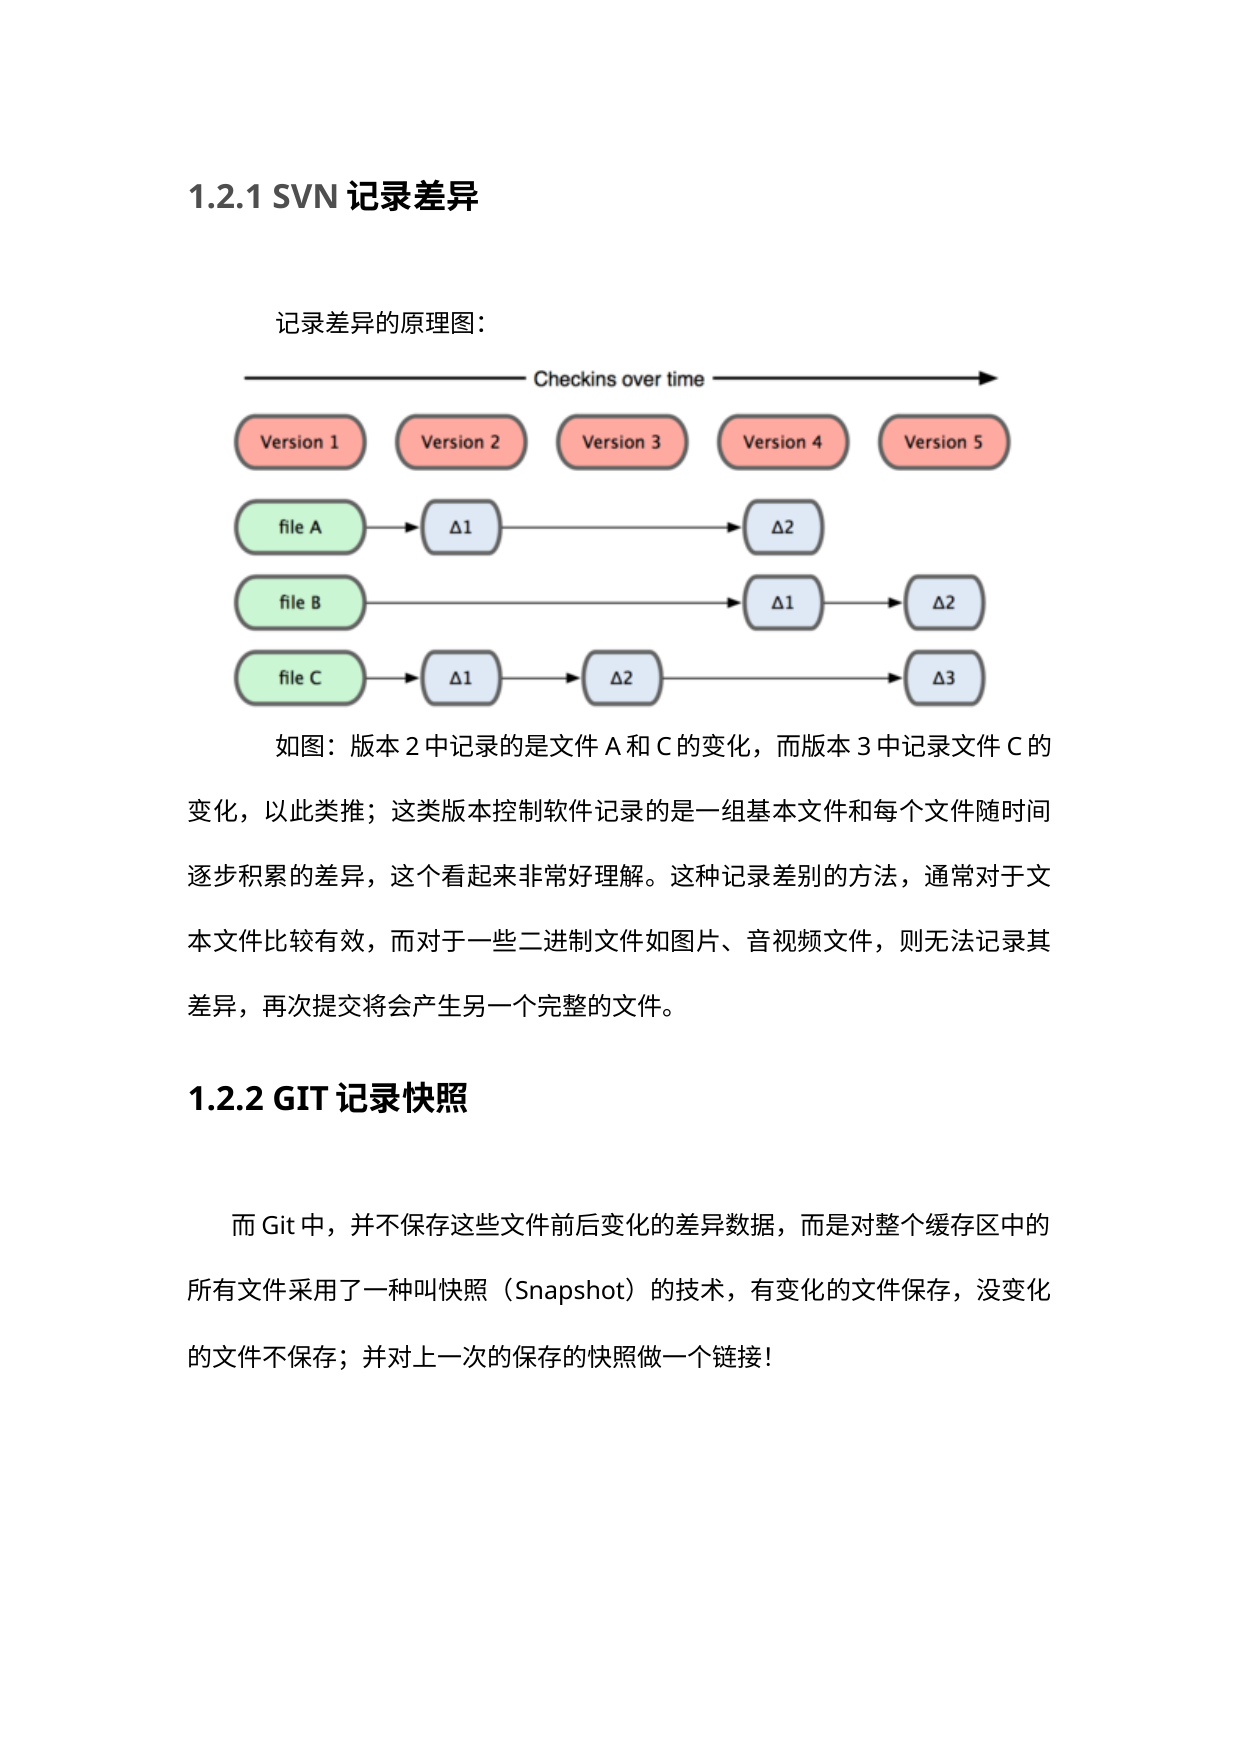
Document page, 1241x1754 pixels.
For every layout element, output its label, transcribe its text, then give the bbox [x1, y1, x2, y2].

text 记录差异的原理图： [187, 289, 1053, 354]
subtitle 1.2.1 SVN记录差异 [187, 162, 1053, 227]
subtitle 1.2.2 GIT记录快照 [187, 1064, 1053, 1129]
picture [231, 359, 1013, 708]
text 如图：版本2中记录的是文件A和C的变化，而版本3中记录文件C的变化，以此类推；这类版本控制软件记录的是一组基本文件和每个文件随时间逐步积累的差异，这个看起来非常好理解。这种记录差别的方法，通常对于文本文件比较有效，而对于一些二进制文件如图片、音视频文件，则无法记录其差异，再次提交将会产生另一个完整的文件。 [187, 712, 1053, 1037]
text 而Git中，并不保存这些文件前后变化的差异数据，而是对整个缓存区中的所有文件采用了一种叫快照（Snapshot）的技术，有变化的文件保存，没变化的文件不保存；并对上一次的保存的快照做一个链接！ [187, 1191, 1053, 1386]
